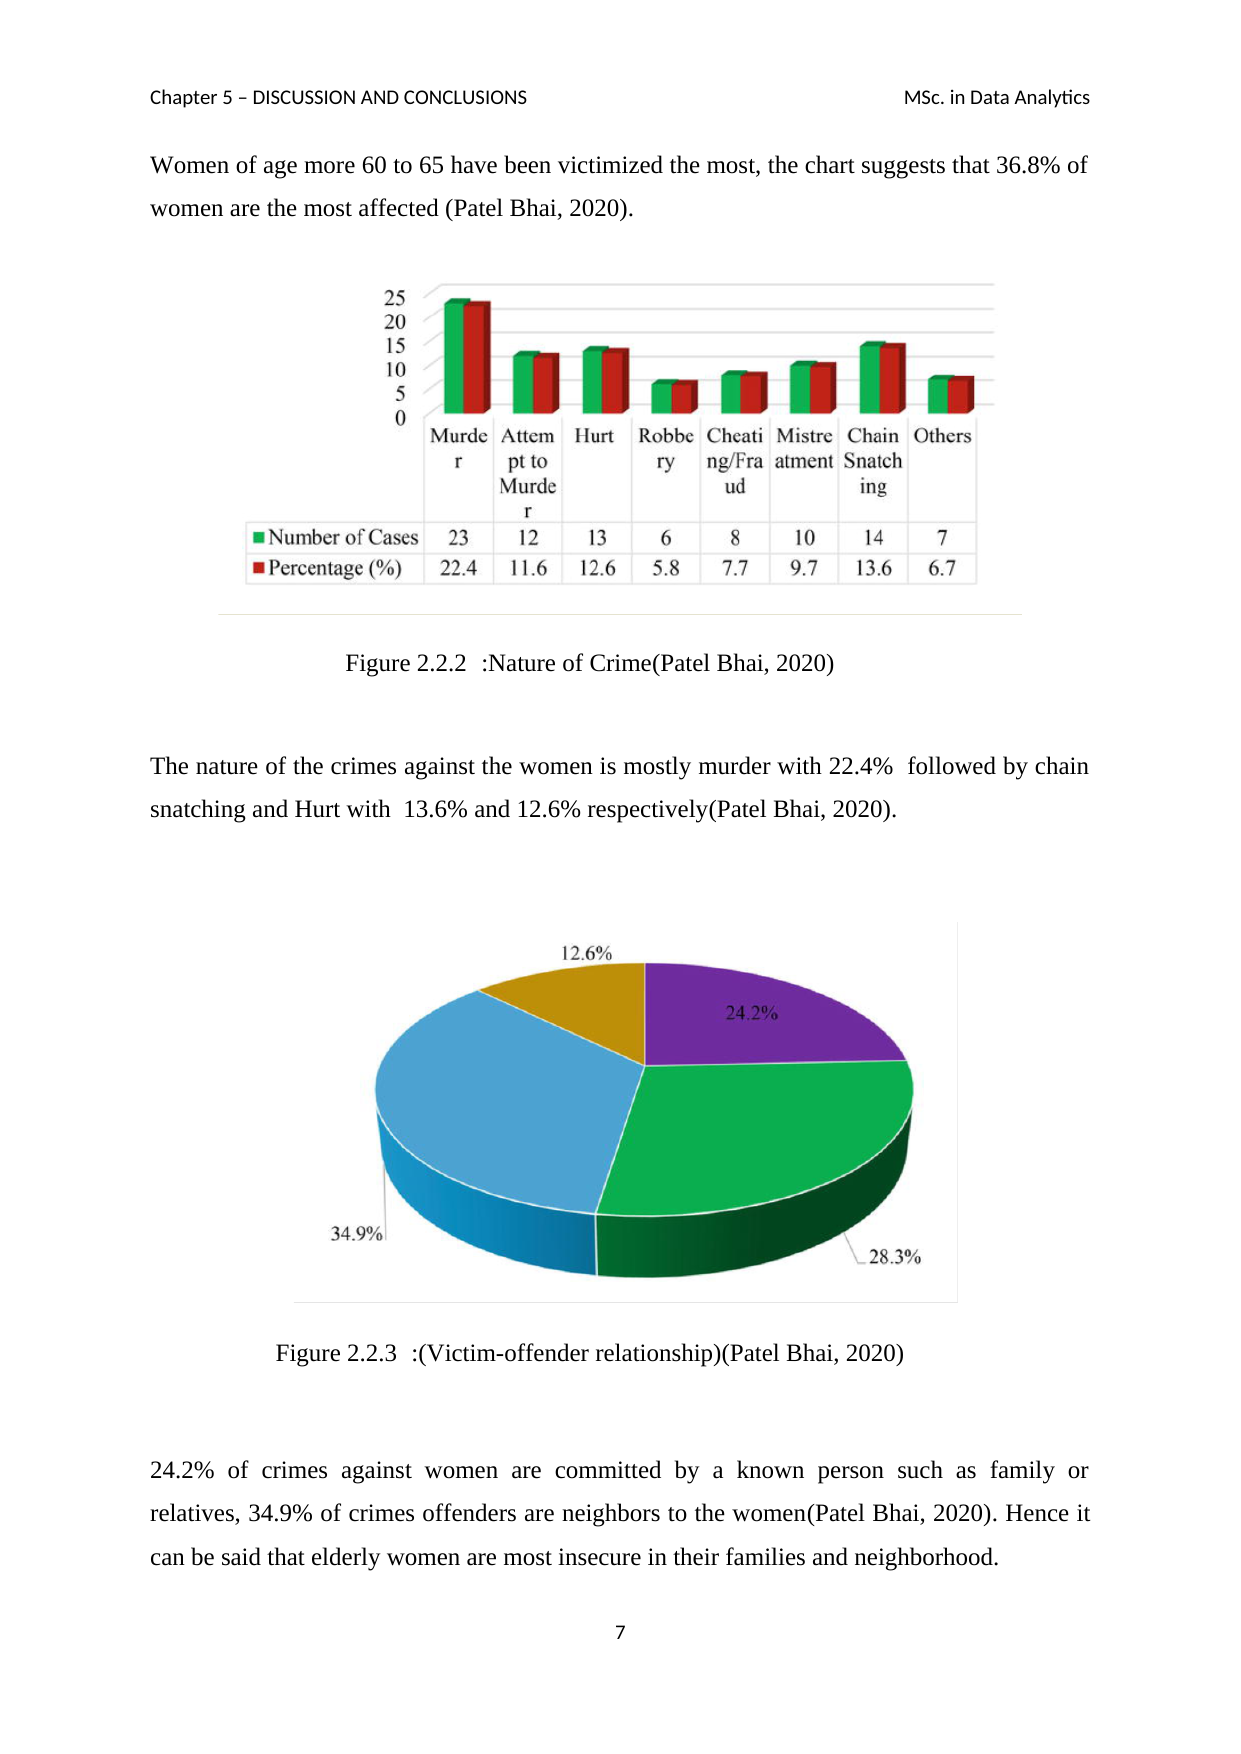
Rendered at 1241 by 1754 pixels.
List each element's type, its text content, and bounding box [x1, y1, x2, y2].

text The nature of the crimes against the women is mostly murder with 22.4% followed by chain snatching and Hurt with 13.6% and 12.6% respectively(Patel Bhai, 2020). [150, 751, 1090, 823]
list :Nature of Crime(Patel Bhai, 2020) [150, 648, 1090, 677]
picture [218, 257, 1022, 615]
picture [293, 922, 958, 1303]
list :(Victim-offender relationship)(Patel Bhai, 2020) [150, 1338, 1090, 1367]
text Women of age more 60 to 65 have been victimized the most, the chart suggests that 36.8% of women are the most affected (Patel Bhai, 2020). [150, 150, 1090, 222]
text 24.2% of crimes against women are committed by a known person such as family or relatives, 34.9% of crimes offenders are neighbors to the women(Patel Bhai, 2020). Hence it can be said that elderly women are most insecure in their families and neighborhood. [150, 1455, 1090, 1570]
